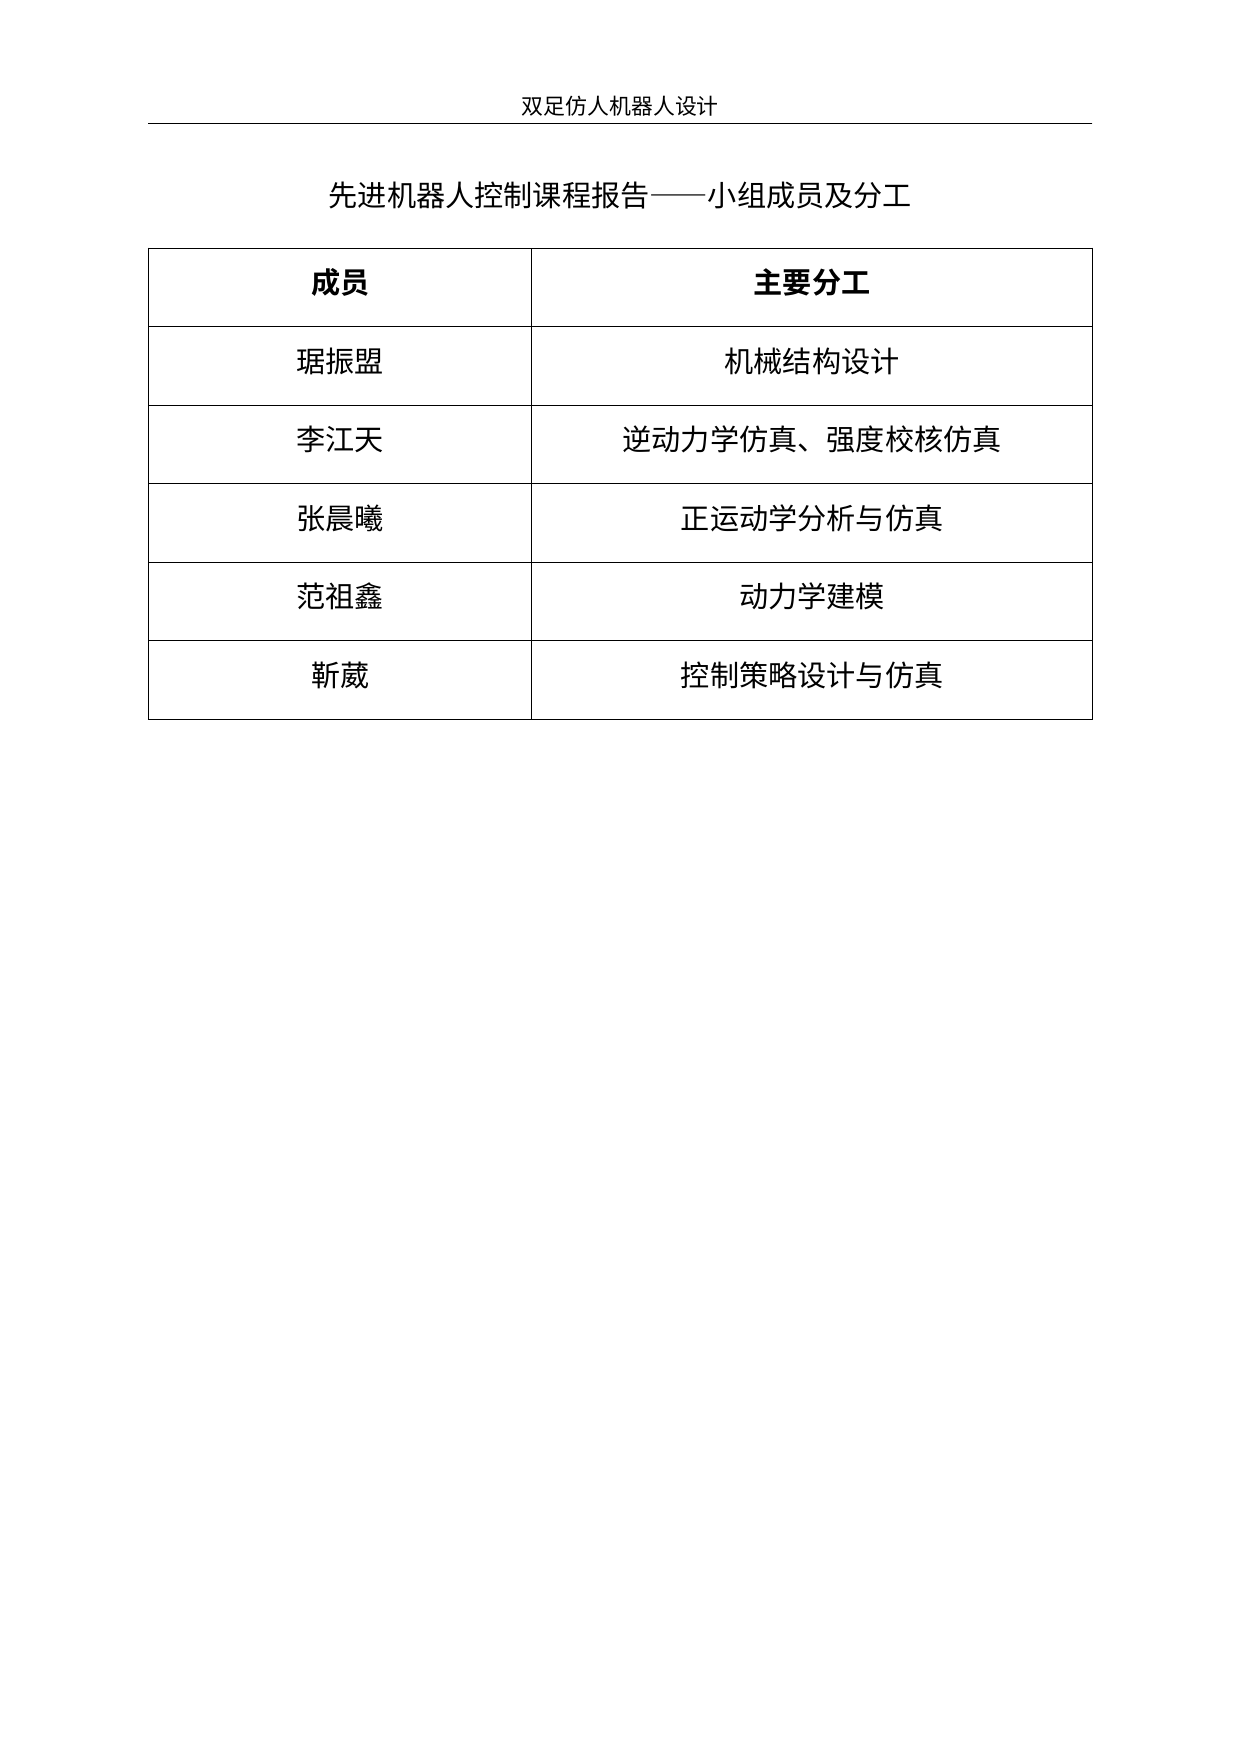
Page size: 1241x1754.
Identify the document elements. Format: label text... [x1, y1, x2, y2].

table_header 成员 [149, 249, 531, 326]
table_cell 李江天 [149, 406, 531, 483]
table_cell 机械结构设计 [532, 327, 1092, 404]
table_cell 控制策略设计与仿真 [532, 641, 1092, 719]
table_cell 琚振盟 [149, 327, 531, 404]
text 先进机器人控制课程报告——小组成员及分工 [148, 161, 1092, 226]
table_cell 正运动学分析与仿真 [532, 484, 1092, 562]
table_header 主要分工 [532, 249, 1092, 326]
table_cell 张晨曦 [149, 484, 531, 562]
table_cell 靳葳 [149, 641, 531, 719]
table_cell 逆动力学仿真、强度校核仿真 [532, 406, 1092, 483]
table_cell 范祖鑫 [149, 563, 531, 640]
table_cell 动力学建模 [532, 563, 1092, 640]
